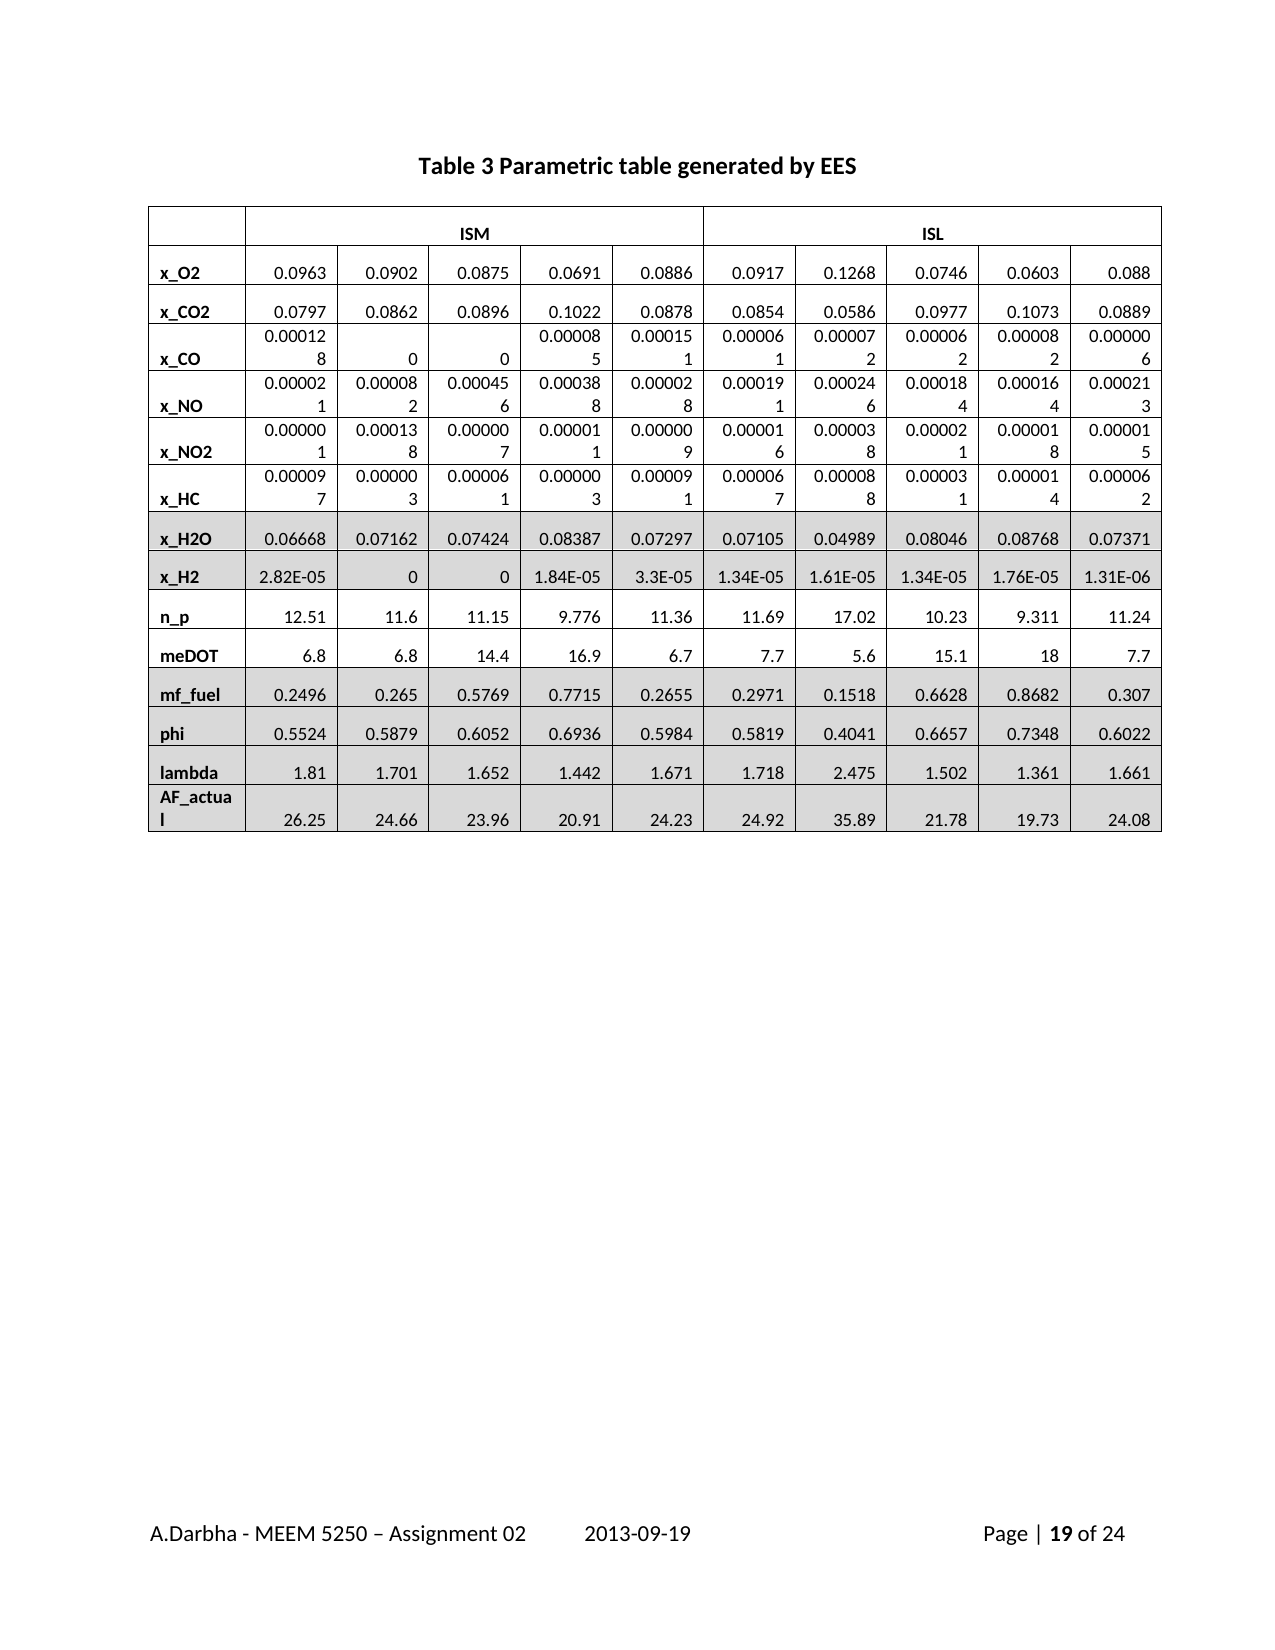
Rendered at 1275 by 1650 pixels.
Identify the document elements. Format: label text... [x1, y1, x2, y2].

table_cell 0.307 [1071, 668, 1161, 706]
table_cell lambda [149, 746, 245, 784]
table_cell 0.6052 [429, 707, 520, 745]
table_cell 0.0902 [338, 246, 428, 284]
table_cell 0.000003 [521, 465, 612, 511]
table_cell 0.1268 [796, 246, 886, 284]
table_cell 0.07162 [338, 512, 428, 549]
table_cell 7.7 [704, 629, 795, 667]
table_cell 3.3E-05 [613, 551, 703, 589]
table_cell meDOT [149, 629, 245, 667]
table_cell 0.000061 [704, 324, 795, 370]
table_cell 0.0797 [246, 285, 337, 323]
table_header ISM [246, 207, 703, 245]
table_cell 0.000456 [429, 371, 520, 417]
table_cell 0.07105 [704, 512, 795, 549]
table_cell mf_fuel [149, 668, 245, 706]
table_cell 0.6936 [521, 707, 612, 745]
table_cell 0.5819 [704, 707, 795, 745]
table_cell 24.23 [613, 785, 703, 831]
table_cell 0.08387 [521, 512, 612, 549]
table_cell 6.8 [246, 629, 337, 667]
table_cell 0.000021 [246, 371, 337, 417]
table_cell 0.5879 [338, 707, 428, 745]
table_cell 1.361 [979, 746, 1070, 784]
table_cell 0.000128 [246, 324, 337, 370]
table_cell 0.06668 [246, 512, 337, 549]
table_cell 0.04989 [796, 512, 886, 549]
table_cell x_HC [149, 465, 245, 511]
table_cell 10.23 [887, 590, 978, 628]
table_cell 0.000062 [1071, 465, 1161, 511]
table_cell 1.84E-05 [521, 551, 612, 589]
table_cell 0.7348 [979, 707, 1070, 745]
table_cell 0.000011 [521, 418, 612, 464]
table_cell 0.000097 [246, 465, 337, 511]
table_cell x_CO [149, 324, 245, 370]
table_cell 0 [429, 324, 520, 370]
table_cell x_H2 [149, 551, 245, 589]
table_cell 1.76E-05 [979, 551, 1070, 589]
table_cell 14.4 [429, 629, 520, 667]
table_cell 0.000014 [979, 465, 1070, 511]
table_cell 0.000246 [796, 371, 886, 417]
table_cell 0.265 [338, 668, 428, 706]
table_cell 0.000021 [887, 418, 978, 464]
table_cell 0.000018 [979, 418, 1070, 464]
table_cell 1.61E-05 [796, 551, 886, 589]
table_cell 24.66 [338, 785, 428, 831]
table_cell 9.776 [521, 590, 612, 628]
table_cell 0.0603 [979, 246, 1070, 284]
table_cell 24.08 [1071, 785, 1161, 831]
table_cell 0.0963 [246, 246, 337, 284]
table_cell x_H2O [149, 512, 245, 549]
table_cell 0.000213 [1071, 371, 1161, 417]
table_cell 21.78 [887, 785, 978, 831]
table_cell 0.5984 [613, 707, 703, 745]
table_cell 0.08046 [887, 512, 978, 549]
table_cell 7.7 [1071, 629, 1161, 667]
table_cell 0.000007 [429, 418, 520, 464]
table_cell 0.2496 [246, 668, 337, 706]
table_cell 0.1073 [979, 285, 1070, 323]
table_cell 0.000151 [613, 324, 703, 370]
table_cell 0.000001 [246, 418, 337, 464]
table_cell 1.442 [521, 746, 612, 784]
table_cell n_p [149, 590, 245, 628]
table_cell 0 [338, 551, 428, 589]
table_cell 0.5524 [246, 707, 337, 745]
table_header [149, 207, 245, 245]
table_cell 0.000082 [979, 324, 1070, 370]
table_cell 0.000028 [613, 371, 703, 417]
table_cell 0.6628 [887, 668, 978, 706]
table_cell 0.000062 [887, 324, 978, 370]
table_cell 12.51 [246, 590, 337, 628]
table_cell 11.24 [1071, 590, 1161, 628]
table_cell 0.000184 [887, 371, 978, 417]
table_cell 11.36 [613, 590, 703, 628]
table_cell 0.8682 [979, 668, 1070, 706]
table_cell 0.4041 [796, 707, 886, 745]
table_cell 0.000067 [704, 465, 795, 511]
text Table 3 Parametric table generated by EES [150, 150, 1125, 181]
table_cell 0 [338, 324, 428, 370]
table_cell 0.000082 [338, 371, 428, 417]
table_cell 0.2971 [704, 668, 795, 706]
table_cell 35.89 [796, 785, 886, 831]
table_cell 0.07424 [429, 512, 520, 549]
table_cell 6.8 [338, 629, 428, 667]
table_cell 9.311 [979, 590, 1070, 628]
table_cell x_NO2 [149, 418, 245, 464]
table_cell 17.02 [796, 590, 886, 628]
table_cell 0.07297 [613, 512, 703, 549]
table_cell 0.0917 [704, 246, 795, 284]
table_cell 0.000016 [704, 418, 795, 464]
table_cell x_O2 [149, 246, 245, 284]
table_cell 0.1518 [796, 668, 886, 706]
table_cell 0.0854 [704, 285, 795, 323]
table_cell 0.000072 [796, 324, 886, 370]
table_cell 0.0896 [429, 285, 520, 323]
table_cell 1.81 [246, 746, 337, 784]
table_cell 0.000009 [613, 418, 703, 464]
table_cell 0.08768 [979, 512, 1070, 549]
table_cell 0.07371 [1071, 512, 1161, 549]
table_cell 0.000006 [1071, 324, 1161, 370]
table_cell 0.0875 [429, 246, 520, 284]
table_cell 0.000003 [338, 465, 428, 511]
table_cell 0.088 [1071, 246, 1161, 284]
table_cell 0 [429, 551, 520, 589]
table_cell 19.73 [979, 785, 1070, 831]
table_cell 0.000191 [704, 371, 795, 417]
table_cell 1.34E-05 [887, 551, 978, 589]
table_cell 1.701 [338, 746, 428, 784]
table_cell 1.652 [429, 746, 520, 784]
table_cell 6.7 [613, 629, 703, 667]
table_cell 0.0862 [338, 285, 428, 323]
table_cell 2.82E-05 [246, 551, 337, 589]
table_cell 0.2655 [613, 668, 703, 706]
table_header ISL [704, 207, 1161, 245]
table_cell AF_actual [149, 785, 245, 831]
table_cell 0.000091 [613, 465, 703, 511]
table_cell 0.0889 [1071, 285, 1161, 323]
table_cell 0.6022 [1071, 707, 1161, 745]
table_cell 1.661 [1071, 746, 1161, 784]
table_cell 0.0886 [613, 246, 703, 284]
table_cell 20.91 [521, 785, 612, 831]
table_cell 24.92 [704, 785, 795, 831]
table_cell 0.000085 [521, 324, 612, 370]
table_cell x_NO [149, 371, 245, 417]
table_cell 0.7715 [521, 668, 612, 706]
table_cell 0.000164 [979, 371, 1070, 417]
table_cell 0.000061 [429, 465, 520, 511]
table_cell 11.6 [338, 590, 428, 628]
table_cell phi [149, 707, 245, 745]
table_cell 0.6657 [887, 707, 978, 745]
table_cell 0.0977 [887, 285, 978, 323]
table_cell 5.6 [796, 629, 886, 667]
table_cell 0.0878 [613, 285, 703, 323]
table_cell 11.69 [704, 590, 795, 628]
table_cell 1.671 [613, 746, 703, 784]
table_cell 26.25 [246, 785, 337, 831]
table_cell 2.475 [796, 746, 886, 784]
table_cell 1.34E-05 [704, 551, 795, 589]
table_cell 15.1 [887, 629, 978, 667]
table_cell 1.31E-06 [1071, 551, 1161, 589]
table_cell 0.1022 [521, 285, 612, 323]
table_cell 0.0746 [887, 246, 978, 284]
table_cell 0.000088 [796, 465, 886, 511]
table_cell 0.5769 [429, 668, 520, 706]
table_cell 0.0586 [796, 285, 886, 323]
table_cell 18 [979, 629, 1070, 667]
table_cell 11.15 [429, 590, 520, 628]
table_cell 0.000388 [521, 371, 612, 417]
table_cell 0.000031 [887, 465, 978, 511]
table_cell x_CO2 [149, 285, 245, 323]
table_cell 16.9 [521, 629, 612, 667]
table_cell 1.718 [704, 746, 795, 784]
table_cell 0.000038 [796, 418, 886, 464]
table_cell 0.0691 [521, 246, 612, 284]
table_cell 0.000015 [1071, 418, 1161, 464]
table_cell 23.96 [429, 785, 520, 831]
table_cell 0.000138 [338, 418, 428, 464]
table_cell 1.502 [887, 746, 978, 784]
